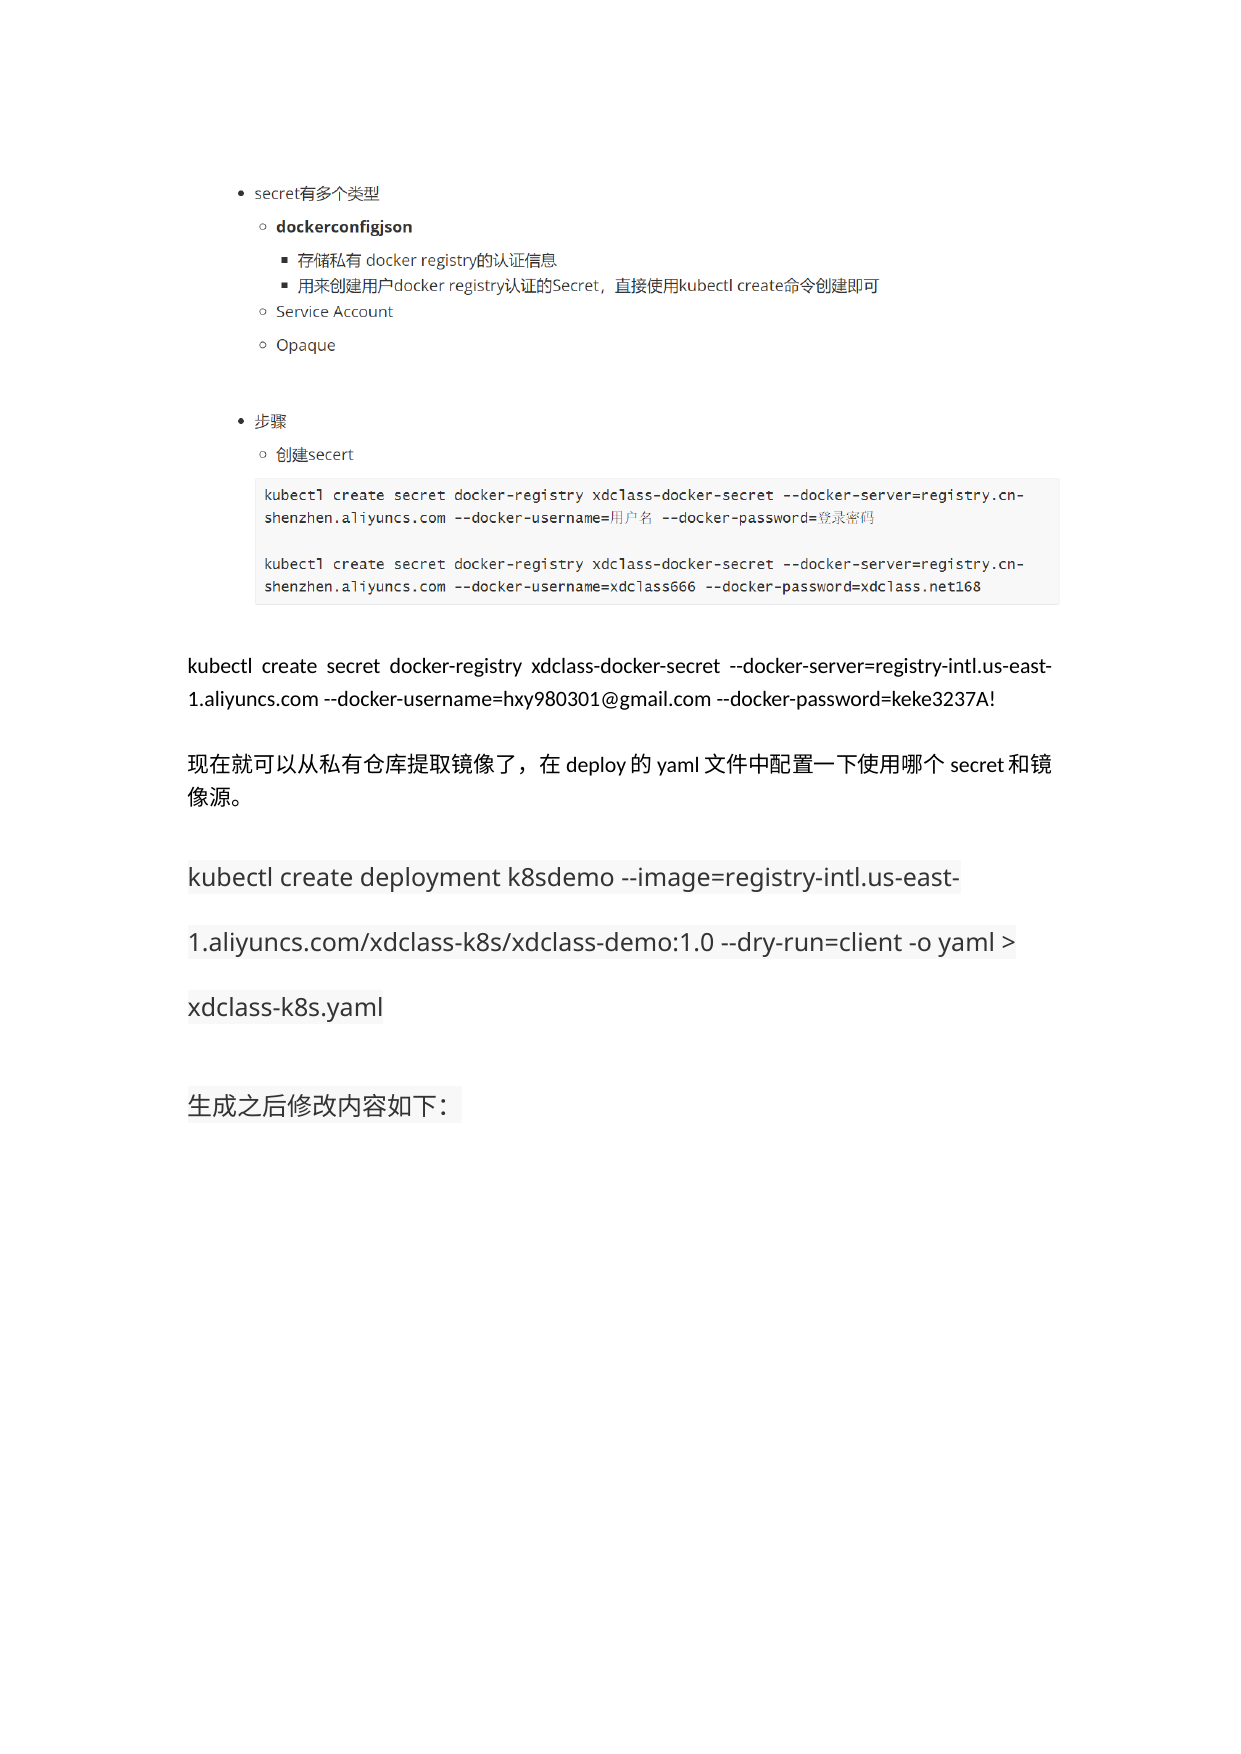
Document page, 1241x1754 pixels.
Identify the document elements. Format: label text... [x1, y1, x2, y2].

text kubectl create secret docker-registry xdclass-docker-secret --docker-server=registry-intl.us-east-1.aliyuncs.com --docker-username=hxy980301@gmail.com --docker-password=keke3237A! [187, 649, 1053, 714]
picture [187, 162, 1070, 613]
text 现在就可以从私有仓库提取镜像了，在deploy的yaml文件中配置一下使用哪个secret和镜像源。 [187, 747, 1053, 812]
text kubectl create deployment k8sdemo --image=registry-intl.us-east-1.aliyuncs.com/xdclass-k8s/xdclass-demo:1.0 --dry-run=client -o yaml > xdclass-k8s.yaml [187, 844, 1053, 1039]
text 生成之后修改内容如下： [187, 1072, 1053, 1137]
